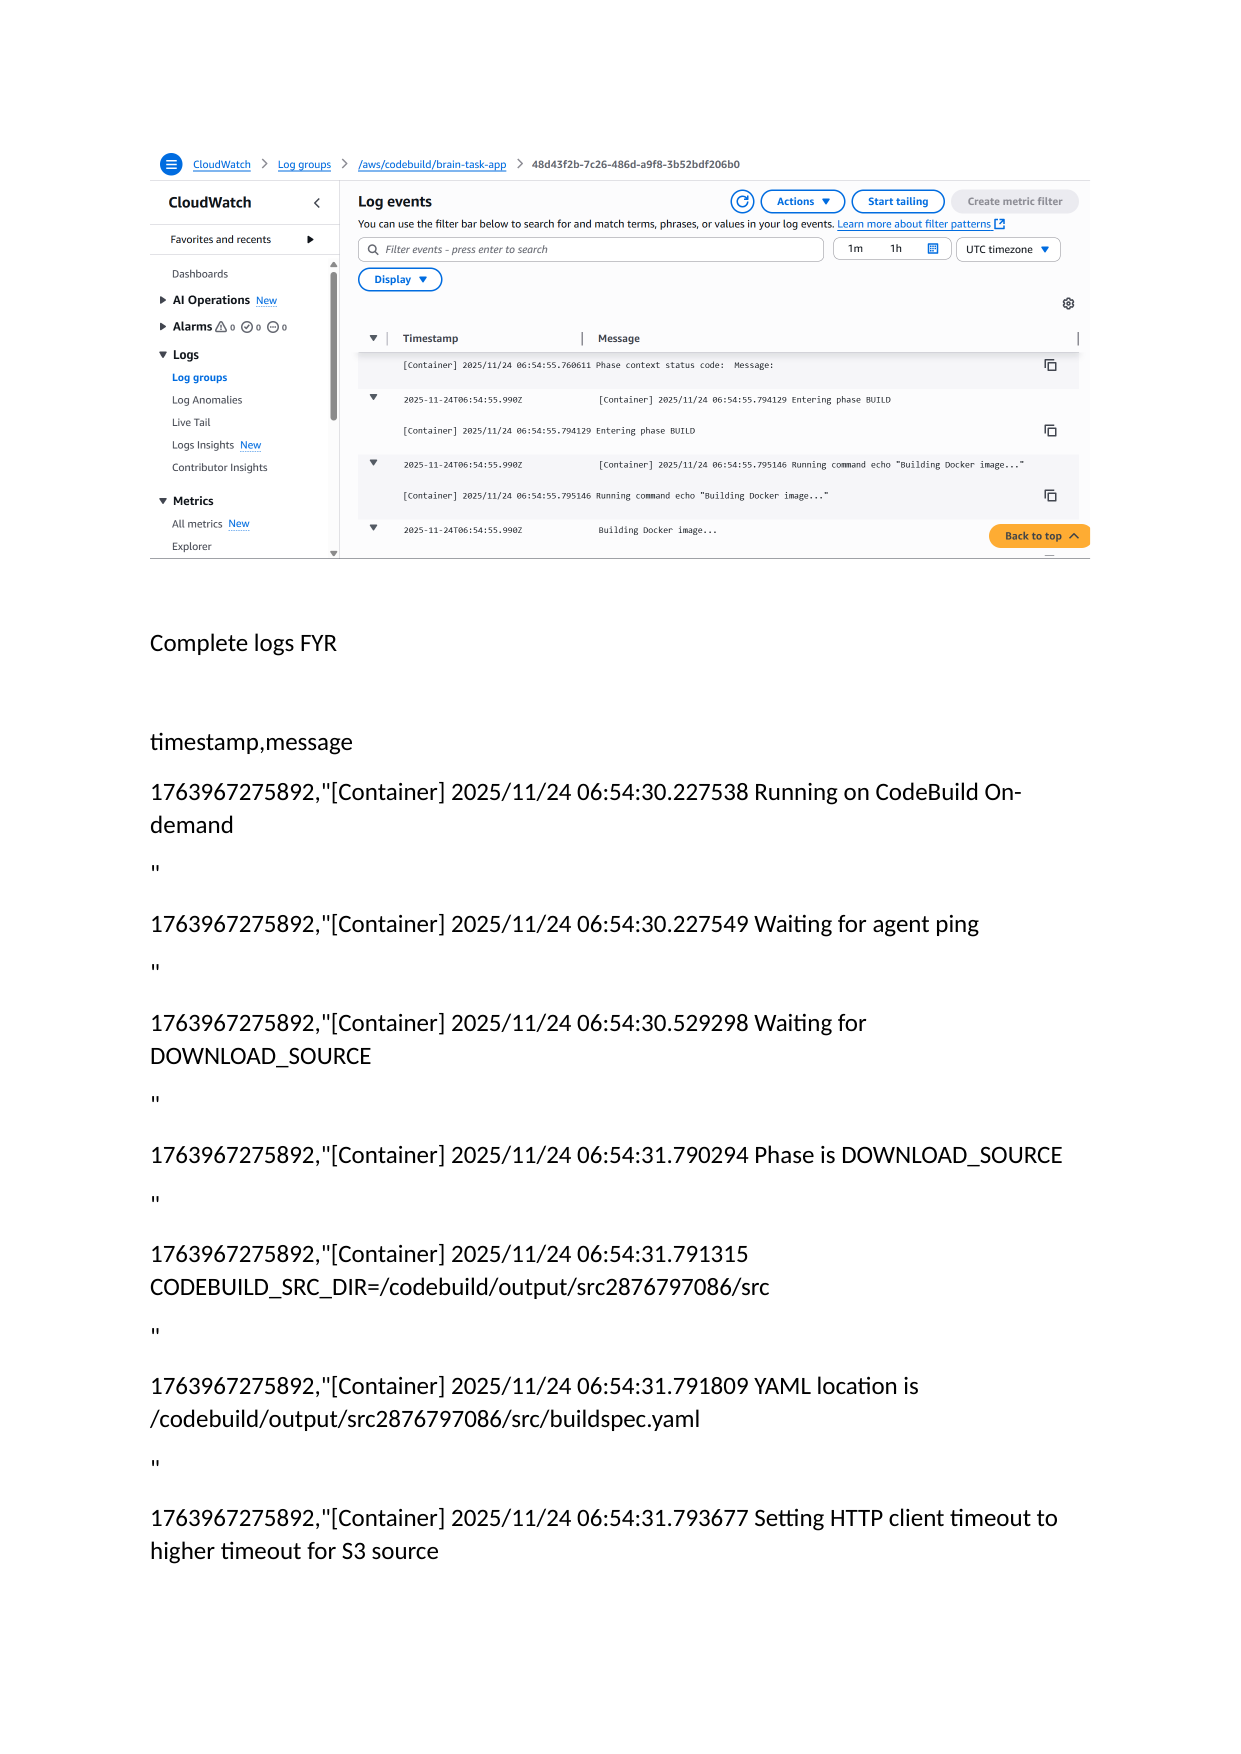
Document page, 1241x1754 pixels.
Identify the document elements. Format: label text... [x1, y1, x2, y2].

text 1763967275892,"[Container] 2025/11/24 06:54:31.790294 Phase is DOWNLOAD_SOURCE [150, 1139, 1090, 1170]
text 1763967275892,"[Container] 2025/11/24 06:54:31.793677 Setting HTTP client timeout to higher timeout for S3 source [150, 1502, 1090, 1566]
text 1763967275892,"[Container] 2025/11/24 06:54:31.791809 YAML location is /codebuild/output/src2876797086/src/buildspec.yaml [150, 1370, 1090, 1434]
text " [150, 858, 1090, 889]
text " [150, 1089, 1090, 1120]
text 1763967275892,"[Container] 2025/11/24 06:54:30.227538 Running on CodeBuild On-demand [150, 776, 1090, 839]
text " [150, 1453, 1090, 1483]
text " [150, 1189, 1090, 1219]
text timestamp,message [150, 726, 1090, 757]
text " [150, 957, 1090, 988]
picture [150, 150, 1091, 559]
text " [150, 1321, 1090, 1351]
text 1763967275892,"[Container] 2025/11/24 06:54:31.791315 CODEBUILD_SRC_DIR=/codebuild/output/src2876797086/src [150, 1238, 1090, 1302]
text 1763967275892,"[Container] 2025/11/24 06:54:30.529298 Waiting for DOWNLOAD_SOURCE [150, 1007, 1090, 1071]
text 1763967275892,"[Container] 2025/11/24 06:54:30.227549 Waiting for agent ping [150, 908, 1090, 938]
text Complete logs FYR [150, 627, 1090, 658]
